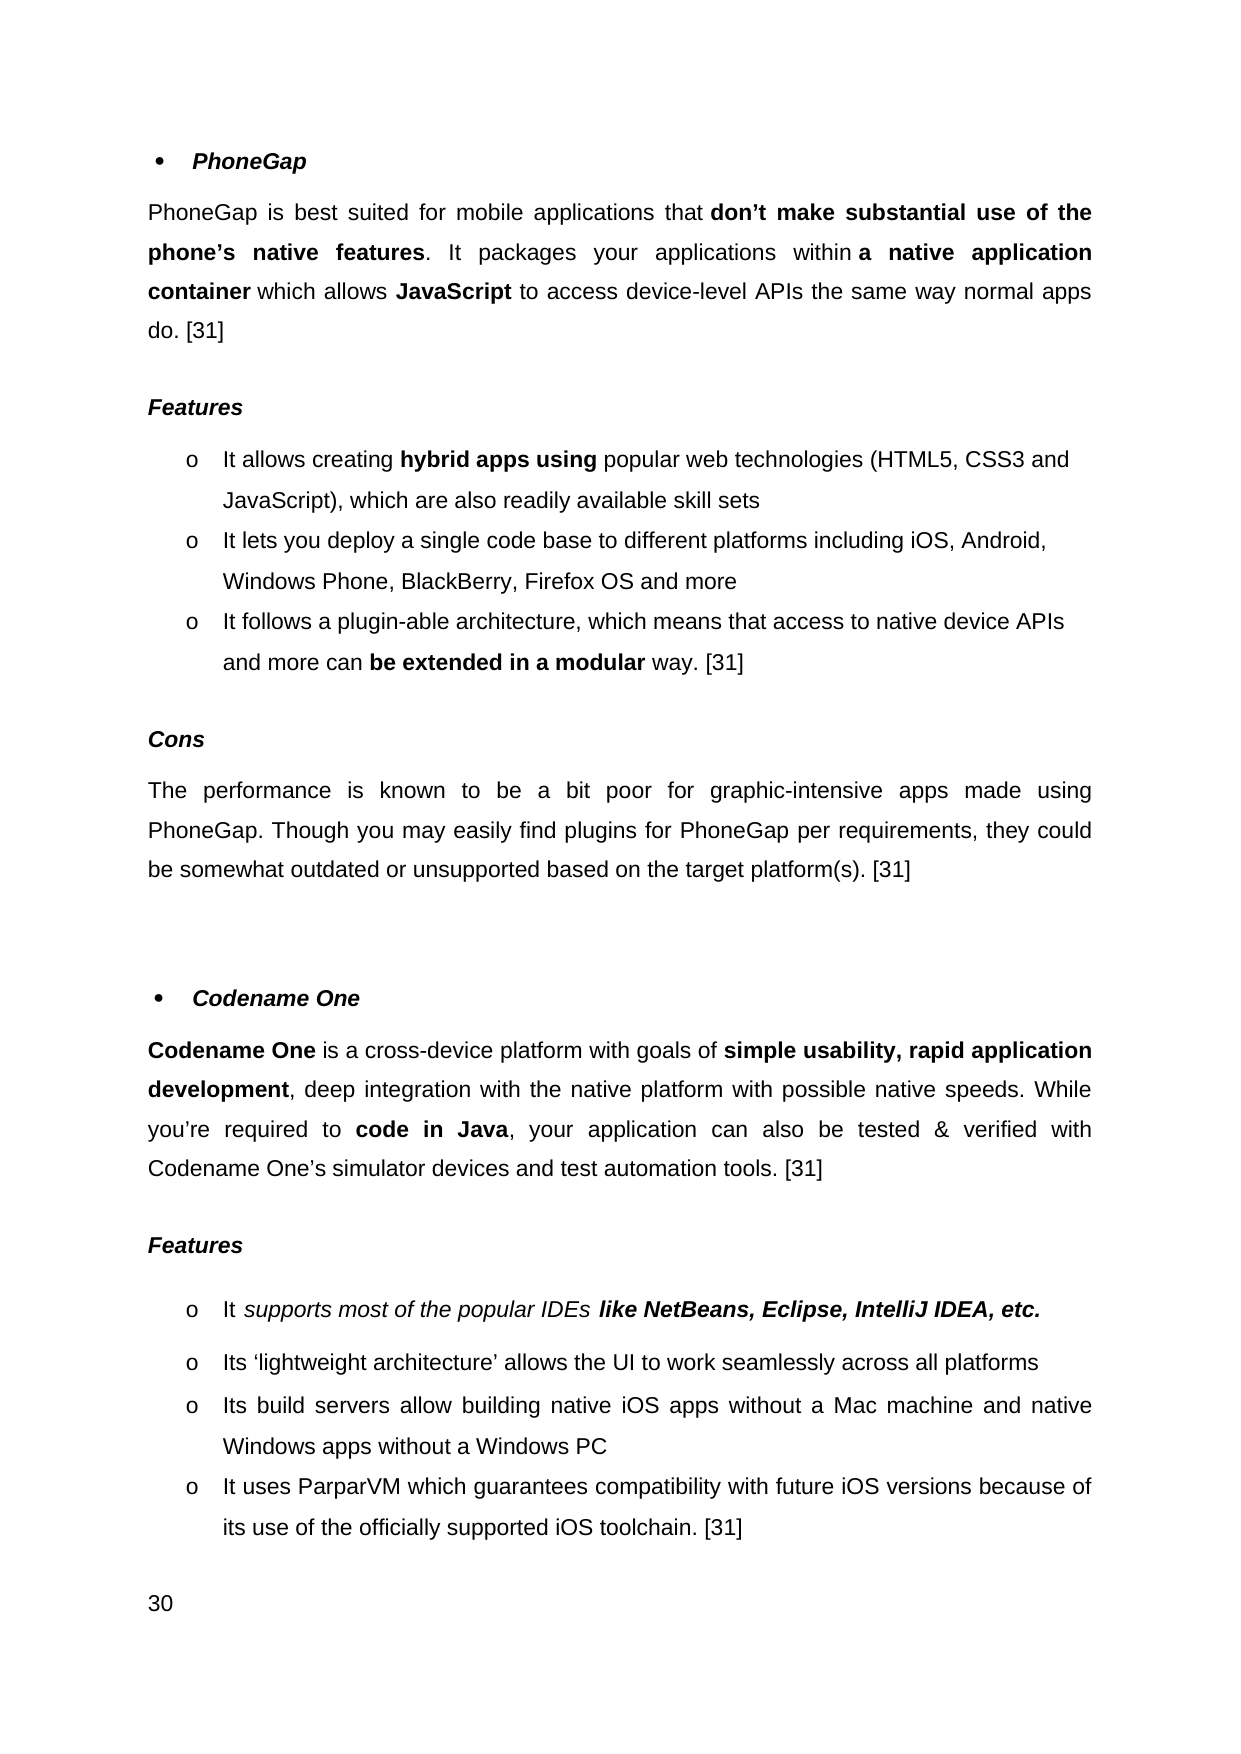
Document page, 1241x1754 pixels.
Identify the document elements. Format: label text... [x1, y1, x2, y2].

subtitle Cons [148, 726, 1093, 752]
text The performance is known to be a bit poor for graphic-intensive apps made using PhoneGap. Though you may easily find plugins for PhoneGap per requirements, they could be somewhat outdated or unsupported based on the target platform(s). [31] [148, 777, 1093, 883]
list Its build servers allow building native iOS apps without a Mac machine and native Windows apps without a Windows PC [185, 1392, 1093, 1459]
list It lets you deploy a single code base to different platforms including iOS, Android, Windows Phone, BlackBerry, Firefox OS and more [185, 527, 1093, 594]
list It uses ParparVM which guarantees compatibility with future iOS versions because of its use of the officially supported iOS toolchain. [31] [185, 1473, 1093, 1541]
subtitle It supports most of the popular IDEs like NetBeans, Eclipse, IntelliJ IDEA, etc. [185, 1296, 1093, 1324]
list It allows creating hybrid apps using popular web technologies (HTML5, CSS3 and JavaScript), which are also readily available skill sets [185, 446, 1093, 513]
list It follows a plugin-able architecture, which means that access to native device APIs and more can be extended in a modular way. [31] [185, 608, 1093, 675]
text Codename One is a cross-device platform with goals of simple usability, rapid application development, deep integration with the native platform with possible native speeds. While you’re required to code in Java, your application can also be tested & verified with Codename One’s simulator devices and test automation tools. [31] [148, 1037, 1093, 1181]
subtitle Features [148, 394, 1093, 421]
text PhoneGap is best suited for mobile applications that don’t make substantial use of the phone’s native features. It packages your applications within a native application container which allows JavaScript to access device-level APIs the same way normal apps do. [31] [148, 199, 1093, 344]
list Its ‘lightweight architecture’ allows the UI to work seamlessly across all platforms [185, 1349, 1093, 1378]
subtitle PhoneGap [156, 148, 1093, 174]
subtitle Codename One [154, 985, 1093, 1012]
subtitle Features [148, 1232, 1093, 1258]
